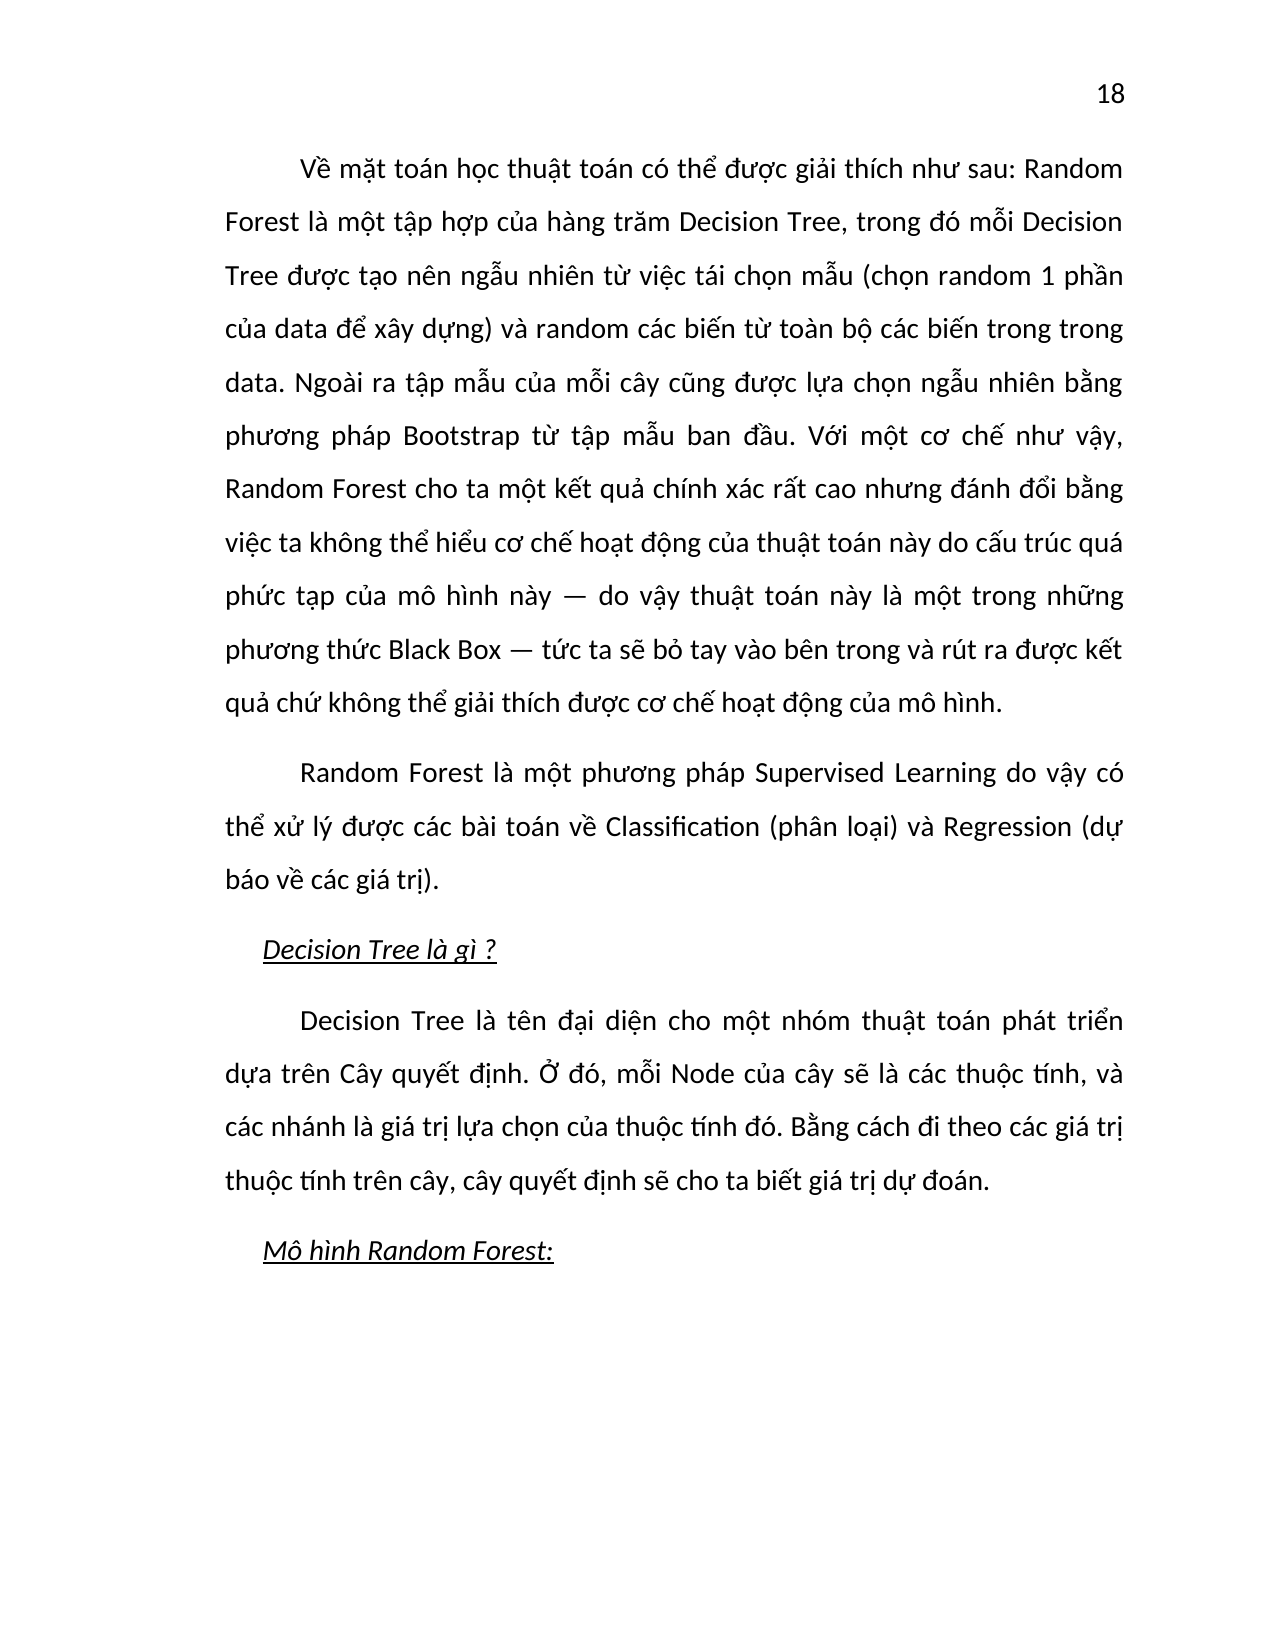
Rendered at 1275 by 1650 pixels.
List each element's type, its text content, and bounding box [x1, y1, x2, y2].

text Random Forest là một phương pháp Supervised Learning do vậy có thể xử lý được các bài toán về Classification (phân loại) và Regression (dự báo về các giá trị). [225, 754, 1125, 897]
text Decision Tree là gì ? [225, 931, 1125, 967]
text Về mặt toán học thuật toán có thể được giải thích như sau: Random Forest là một tập hợp của hàng trăm Decision Tree, trong đó mỗi Decision Tree được tạo nên ngẫu nhiên từ việc tái chọn mẫu (chọn random 1 phần của data để xây dựng) và random các biến từ toàn bộ các biến trong trong data. Ngoài ra tập mẫu của mỗi cây cũng được lựa chọn ngẫu nhiên bằng phương pháp Bootstrap từ tập mẫu ban đầu. Với một cơ chế như vậy, Random Forest cho ta một kết quả chính xác rất cao nhưng đánh đổi bằng việc ta không thể hiểu cơ chế hoạt động của thuật toán này do cấu trúc quá phức tạp của mô hình này — do vậy thuật toán này là một trong những phương thức Black Box — tức ta sẽ bỏ tay vào bên trong và rút ra được kết quả chứ không thể giải thích được cơ chế hoạt động của mô hình. [225, 150, 1125, 720]
text Decision Tree là tên đại diện cho một nhóm thuật toán phát triển dựa trên Cây quyết định. Ở đó, mỗi Node của cây sẽ là các thuộc tính, và các nhánh là giá trị lựa chọn của thuộc tính đó. Bằng cách đi theo các giá trị thuộc tính trên cây, cây quyết định sẽ cho ta biết giá trị dự đoán. [225, 1002, 1125, 1197]
text Mô hình Random Forest: [225, 1232, 1125, 1268]
